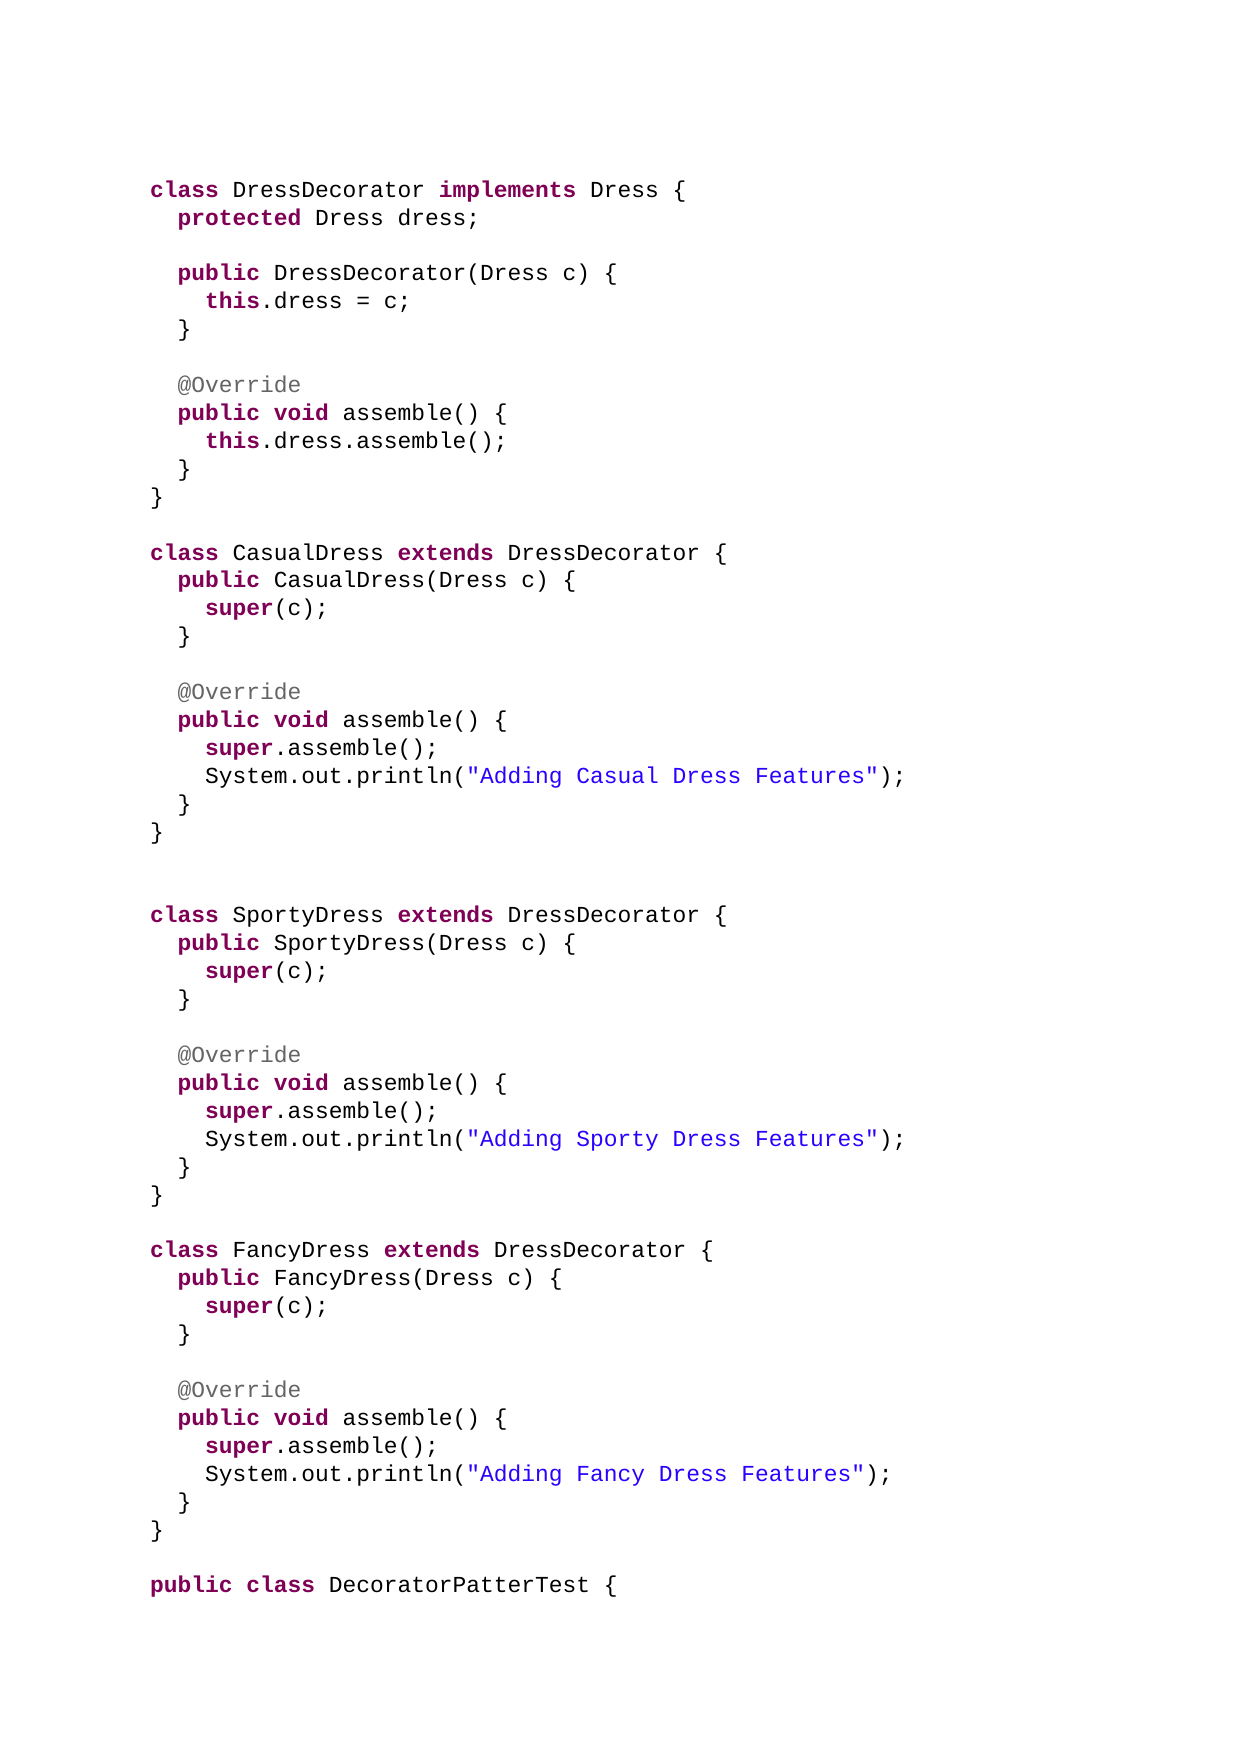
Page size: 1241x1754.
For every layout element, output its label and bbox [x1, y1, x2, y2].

text [150, 150, 1090, 1600]
